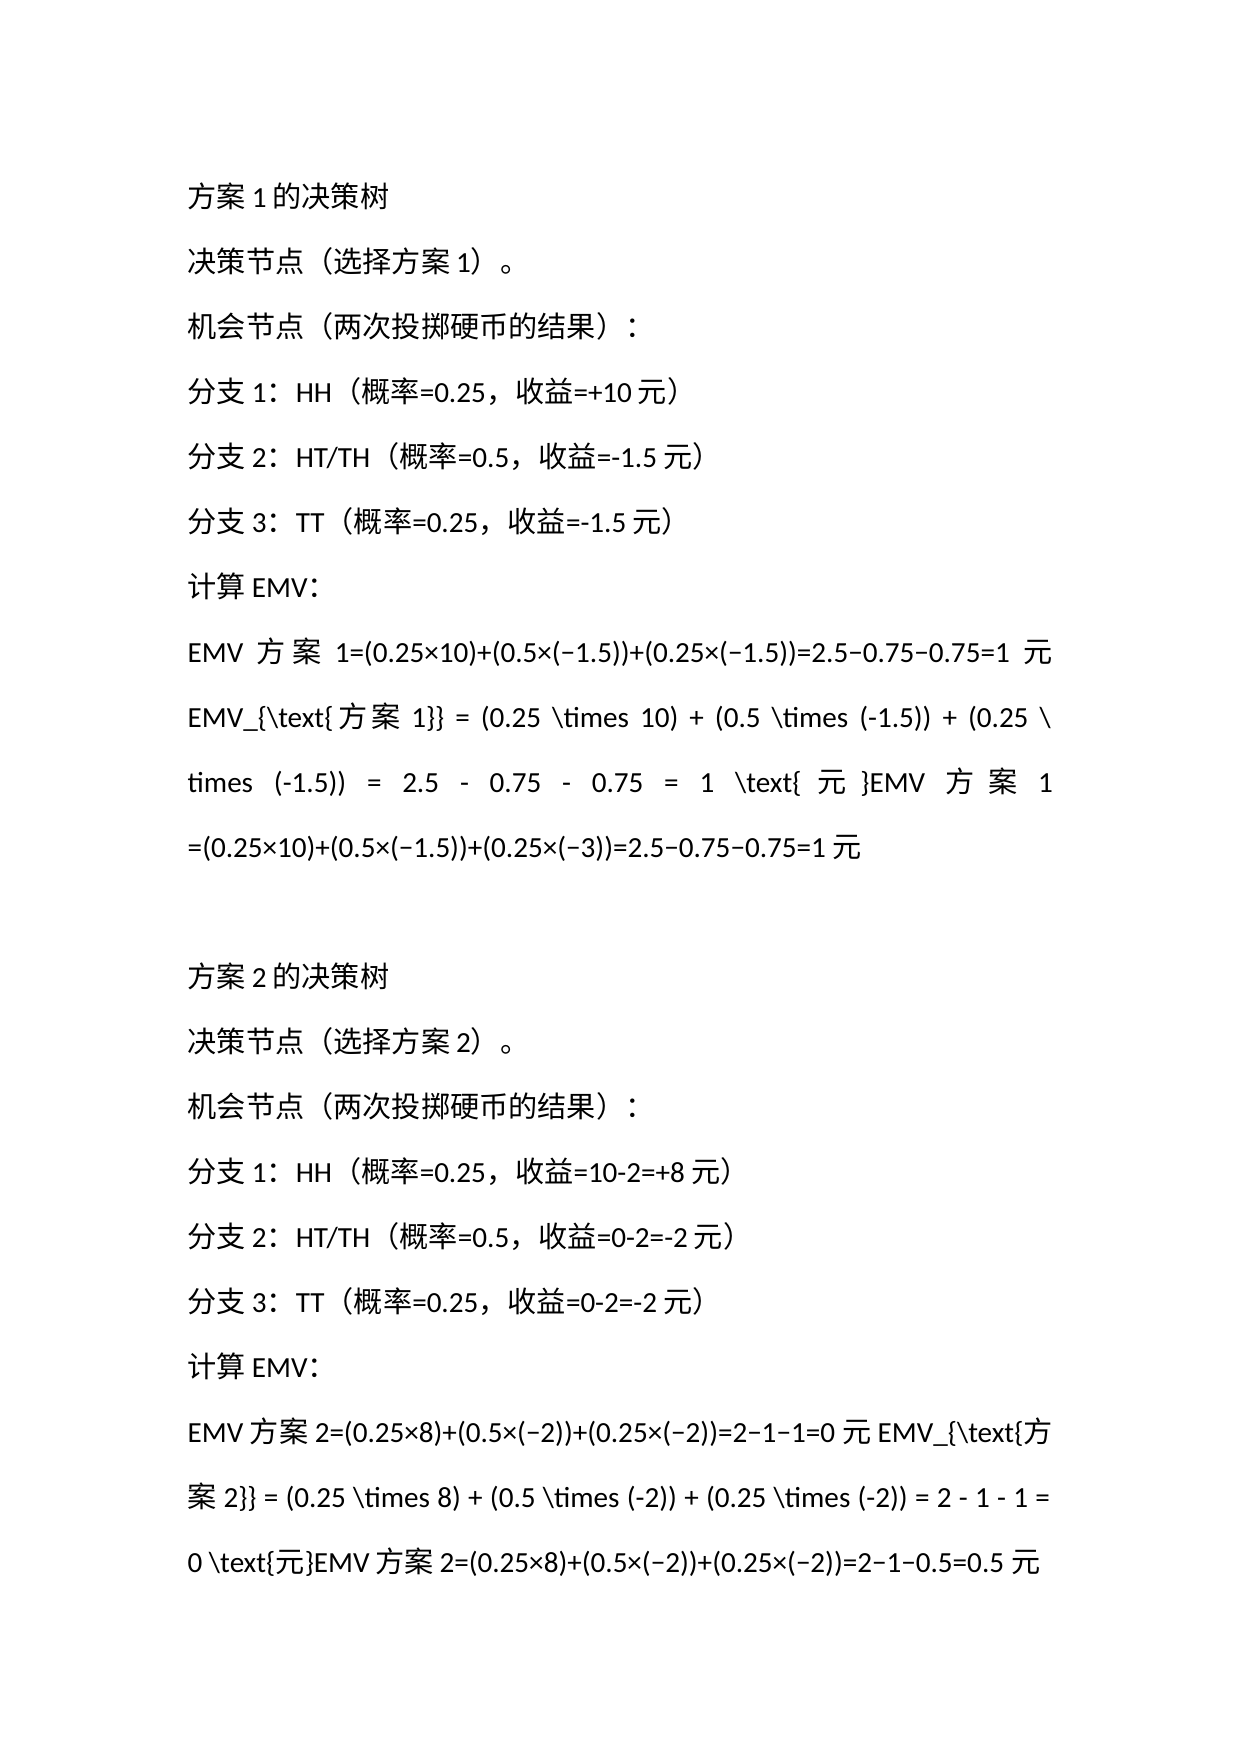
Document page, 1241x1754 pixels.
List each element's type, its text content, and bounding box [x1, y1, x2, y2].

text 方案2的决策树 [187, 942, 1053, 1007]
text 计算EMV： [187, 1332, 1053, 1397]
text 机会节点（两次投掷硬币的结果）： [187, 1072, 1053, 1137]
text 方案1的决策树 [187, 162, 1053, 227]
text EMV方案2=(0.25×8)+(0.5×(−2))+(0.25×(−2))=2−1−1=0元EMV_{\text{方案2}} = (0.25 \times 8) + (0.5 \times (-2)) + (0.25 \times (-2)) = 2 - 1 - 1 = 0 \text{元}EMV方案2​=(0.25×8)+(0.5×(−2))+(0.25×(−2))=2−1−0.5=0.5元 [187, 1397, 1053, 1592]
text 分支2：HT/TH（概率=0.5，收益=-1.5元） [187, 422, 1053, 487]
text EMV方案1=(0.25×10)+(0.5×(−1.5))+(0.25×(−1.5))=2.5−0.75−0.75=1元EMV_{\text{方案1}} = (0.25 \times 10) + (0.5 \times (-1.5)) + (0.25 \times (-1.5)) = 2.5 - 0.75 - 0.75 = 1 \text{元}EMV方案1​=(0.25×10)+(0.5×(−1.5))+(0.25×(−3))=2.5−0.75−0.75=1元 [187, 617, 1053, 877]
text 分支3：TT（概率=0.25，收益=0-2=-2元） [187, 1267, 1053, 1332]
text 决策节点（选择方案2）。 [187, 1007, 1053, 1072]
text 分支3：TT（概率=0.25，收益=-1.5元） [187, 487, 1053, 552]
text 分支1：HH（概率=0.25，收益=10-2=+8元） [187, 1137, 1053, 1202]
text 分支1：HH（概率=0.25，收益=+10元） [187, 357, 1053, 422]
text 机会节点（两次投掷硬币的结果）： [187, 292, 1053, 357]
text 决策节点（选择方案1）。 [187, 227, 1053, 292]
text 计算EMV： [187, 552, 1053, 617]
text 分支2：HT/TH（概率=0.5，收益=0-2=-2元） [187, 1202, 1053, 1267]
